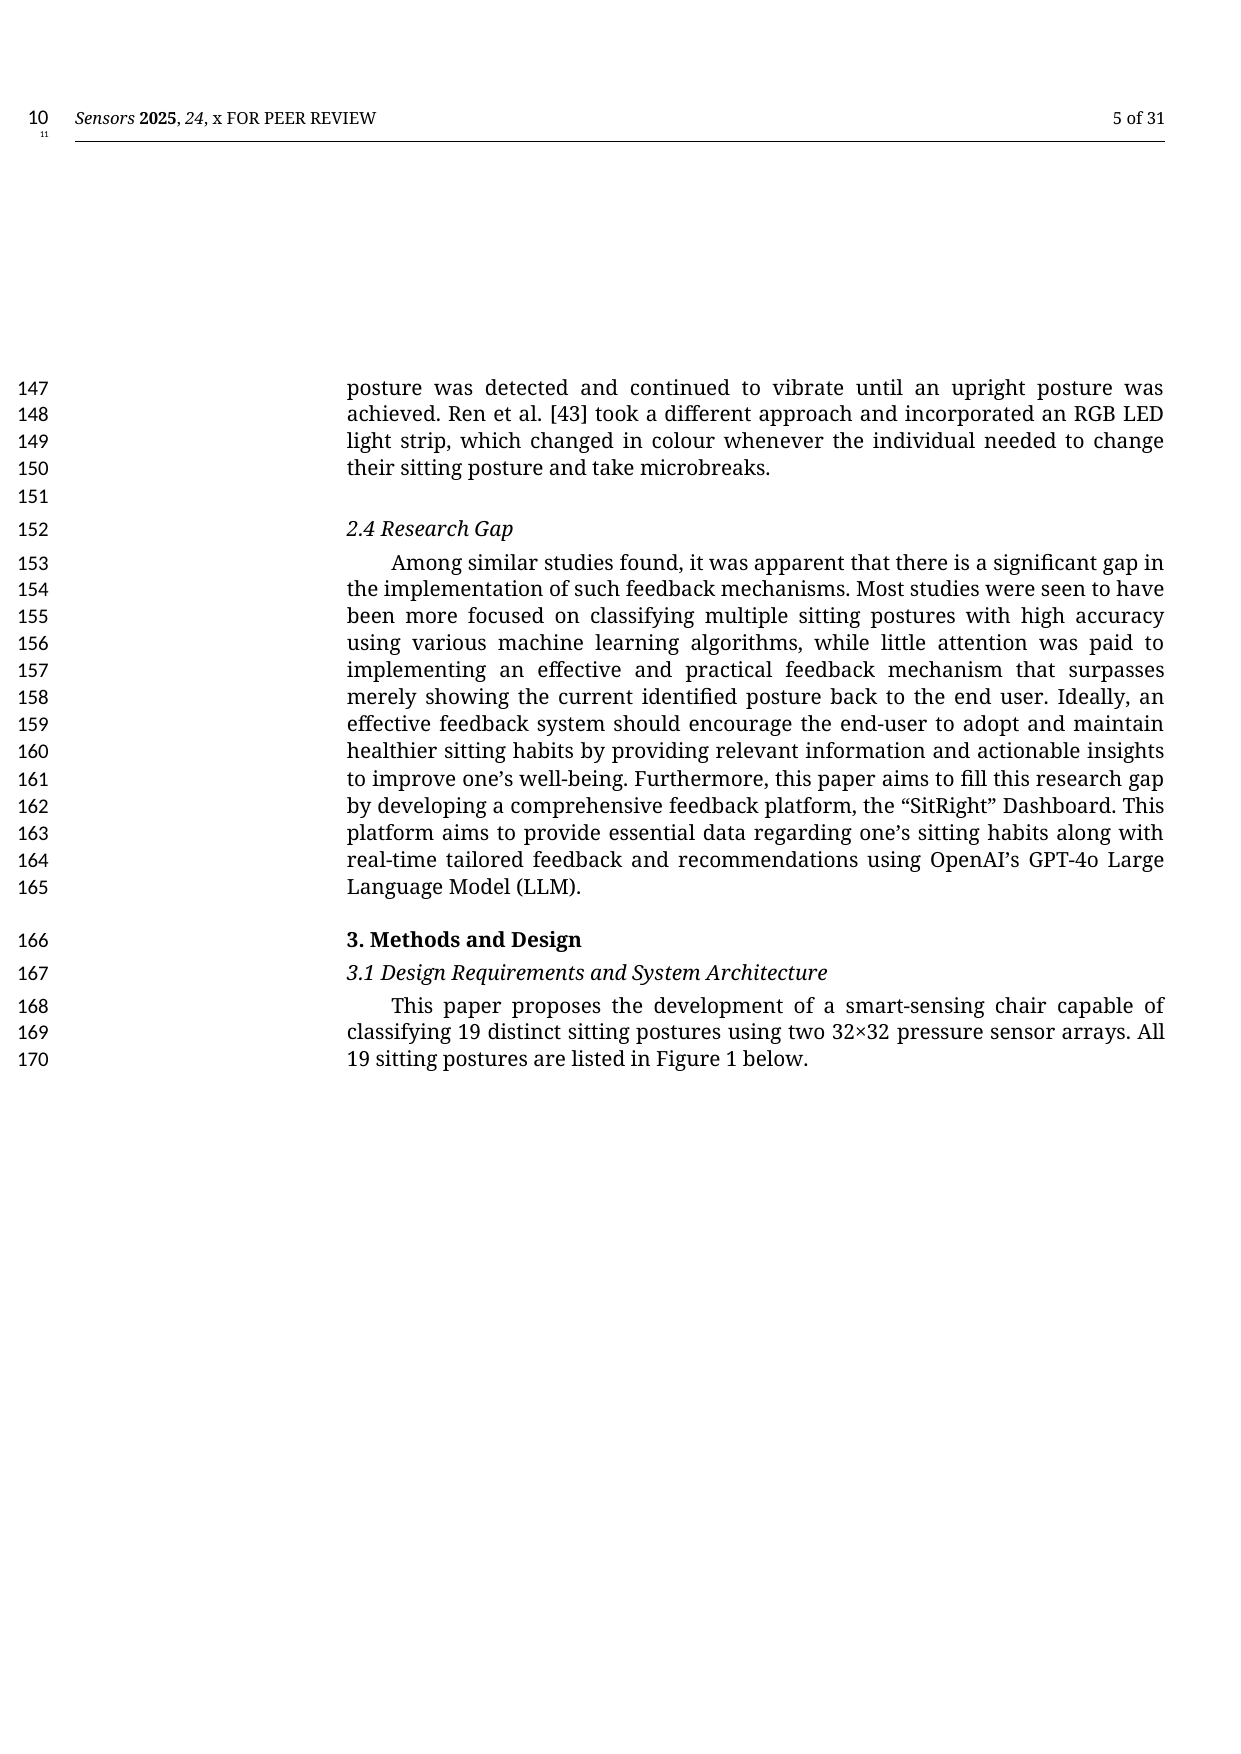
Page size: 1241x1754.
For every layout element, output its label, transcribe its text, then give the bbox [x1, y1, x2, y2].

text This paper proposes the development of a smart-sensing chair capable of classifying 19 distinct sitting postures using two 32×32 pressure sensor arrays. All 19 sitting postures are listed in Figure 1 below. [347, 992, 1165, 1073]
subtitle 3.1 Design Requirements and System Architecture [347, 959, 1165, 986]
subtitle 3. Methods and Design [347, 925, 1165, 952]
subtitle 2.4 Research Gap [347, 515, 1165, 542]
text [347, 374, 1165, 482]
text Among similar studies found, it was apparent that there is a significant gap in the implementation of such feedback mechanisms. Most studies were seen to have been more focused on classifying multiple sitting postures with high accuracy using various machine learning algorithms, while little attention was paid to implementing an effective and practical feedback mechanism that surpasses merely showing the current identified posture back to the end user. Ideally, an effective feedback system should encourage the end-user to adopt and maintain healthier sitting habits by providing relevant information and actionable insights to improve one’s well-being. Furthermore, this paper aims to fill this research gap by developing a comprehensive feedback platform, the “SitRight” Dashboard. This platform aims to provide essential data regarding one’s sitting habits along with real-time tailored feedback and recommendations using OpenAI’s GPT-4o Large Language Model (LLM). [347, 548, 1165, 900]
